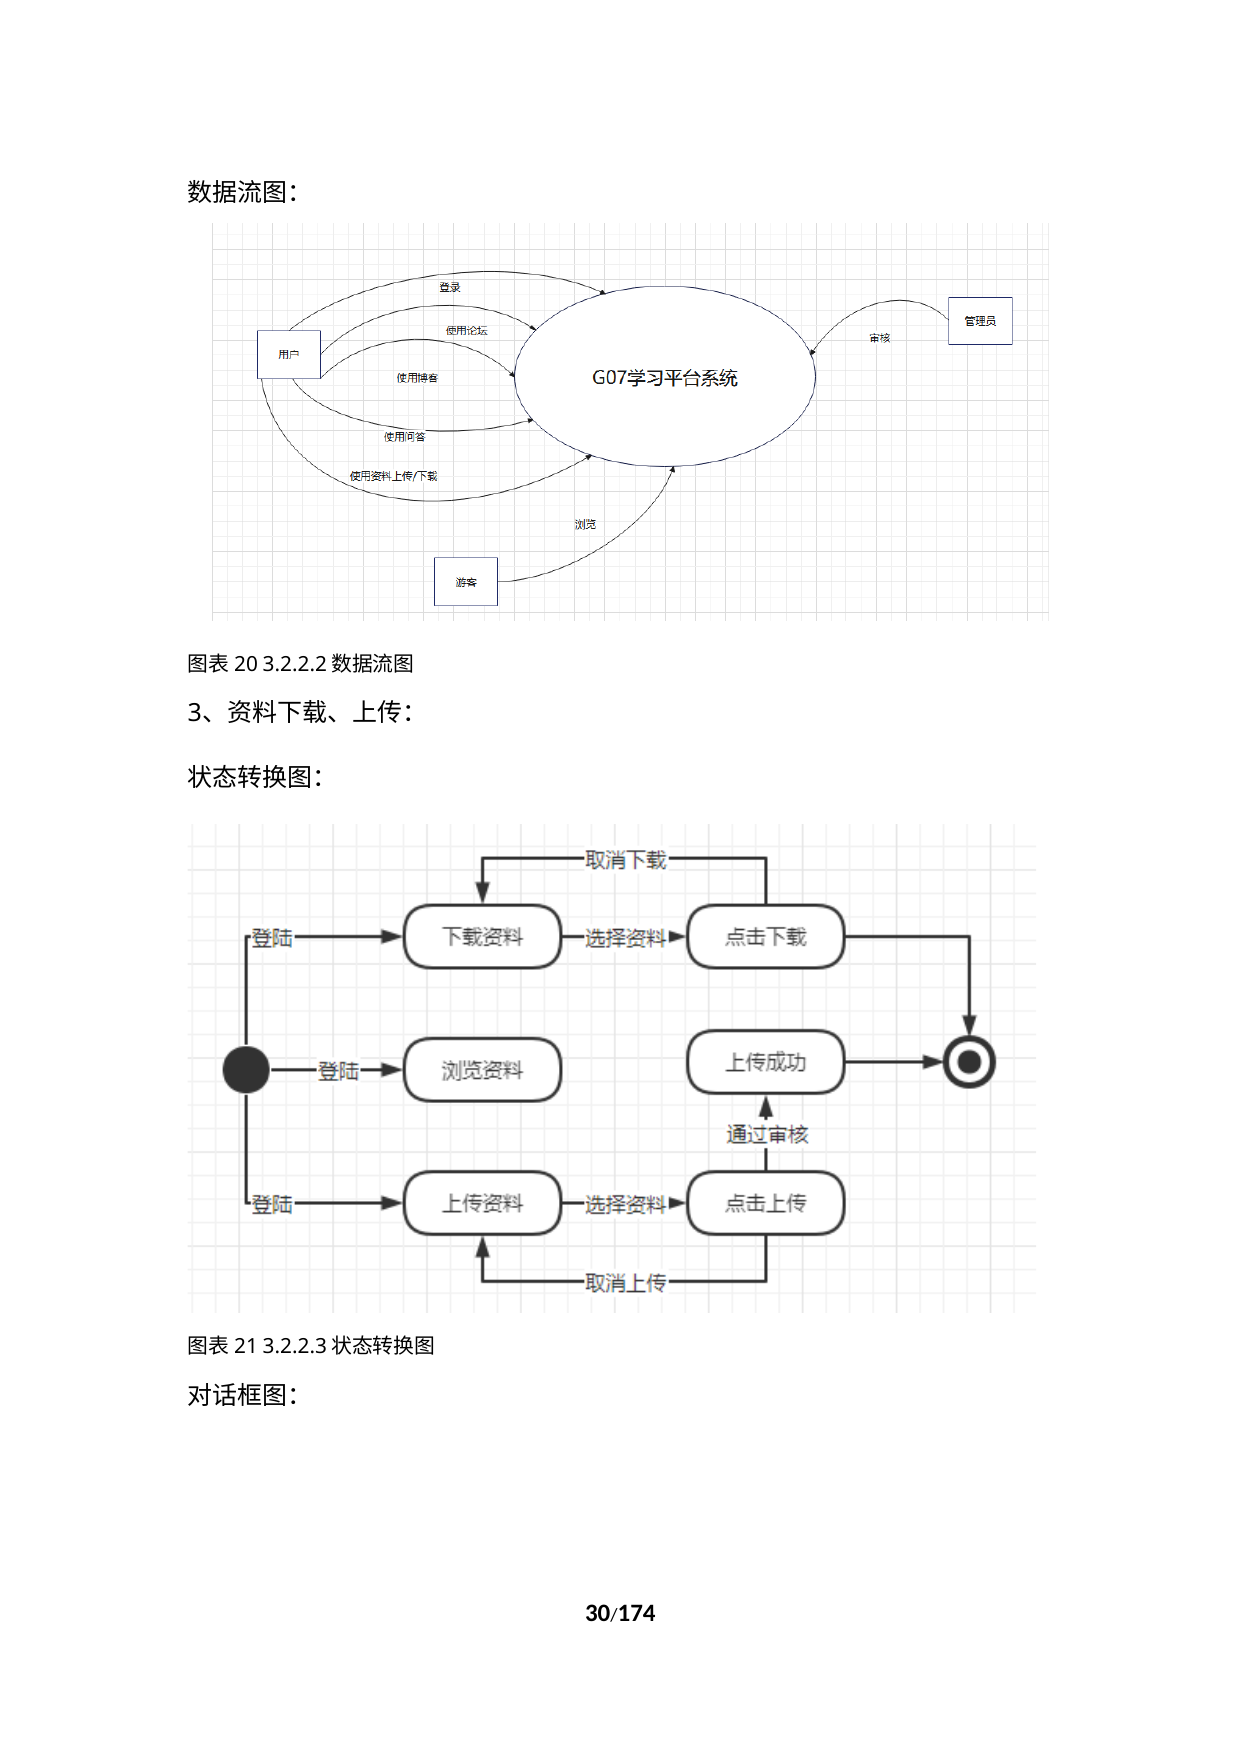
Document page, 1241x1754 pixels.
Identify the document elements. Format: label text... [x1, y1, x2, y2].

text 图表 21 3.2.2.3状态转换图 [187, 1328, 1053, 1361]
picture [187, 223, 1052, 621]
text 图表 20 3.2.2.2数据流图 [187, 646, 1053, 678]
text 对话框图： [187, 1361, 1053, 1426]
text 数据流图： [187, 158, 1053, 223]
text 状态转换图： [187, 743, 1053, 1328]
text 3、资料下载、上传： [187, 678, 1053, 743]
